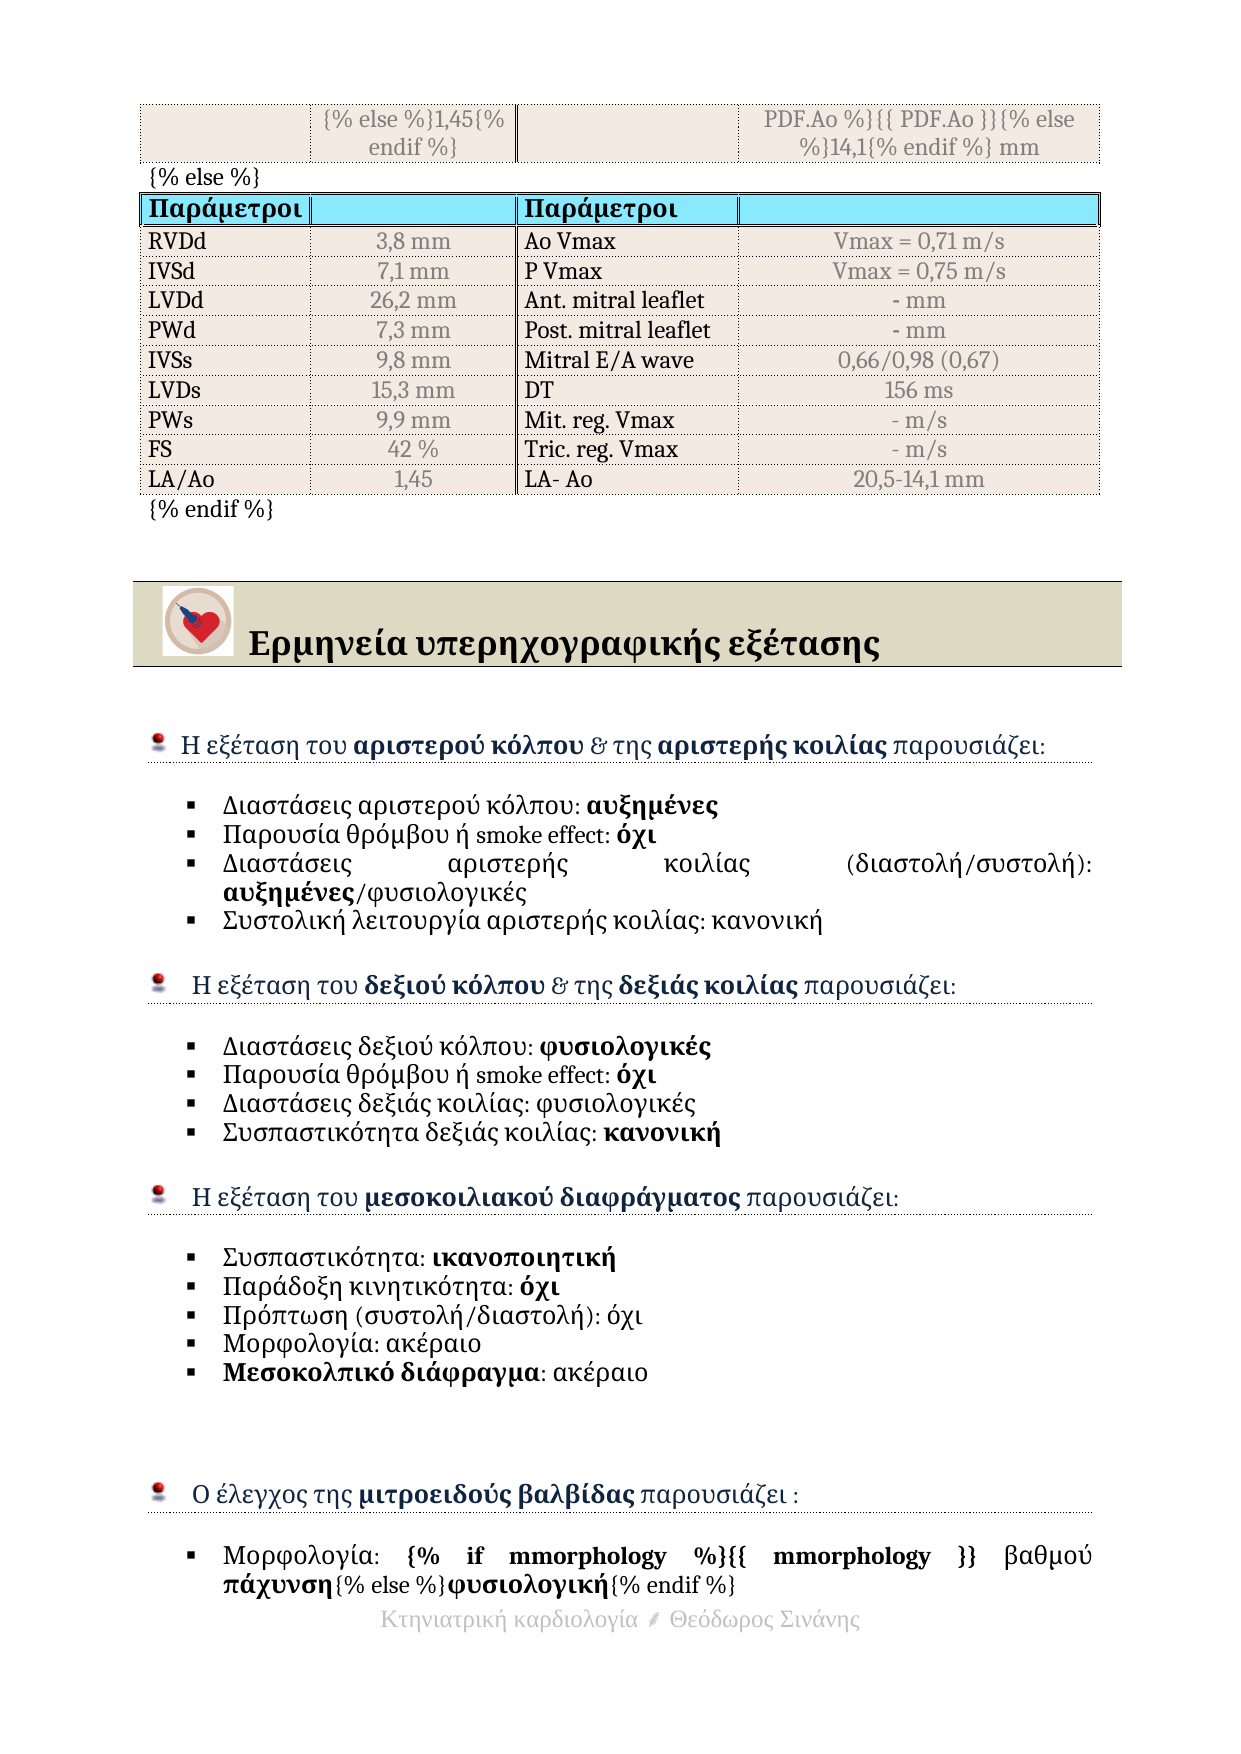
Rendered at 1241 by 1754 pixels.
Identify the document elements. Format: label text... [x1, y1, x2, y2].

table_header Παράμετροι [517, 195, 738, 224]
table_cell DT [518, 375, 738, 404]
picture [147, 964, 170, 995]
table_cell 1,45 [310, 464, 515, 494]
table_cell FS [140, 434, 310, 464]
table_cell Mitral E/A wave [518, 345, 738, 375]
picture [147, 724, 170, 754]
list Διαστάσεις δεξιού κόλπου: φυσιολογικές [185, 1032, 1092, 1061]
table_cell Mit. reg. Vmax [518, 405, 738, 434]
picture [147, 1474, 170, 1504]
list Διαστάσεις αριστερού κόλπου: αυξημένες [185, 792, 1092, 821]
list Μεσοκολπικό διάφραγμα: ακέραιο [185, 1359, 1092, 1388]
table_header [738, 195, 1098, 224]
table_cell Ant. mitral leaflet [518, 285, 738, 315]
table_cell 9,8 mm [310, 345, 515, 375]
table_cell RVDd [140, 224, 310, 256]
picture [147, 1176, 170, 1206]
table_cell 3,8 mm [310, 227, 515, 256]
list Πρόπτωση (συστολή/διαστολή): όχι [185, 1302, 1092, 1330]
list Μορφολογία: ακέραιο [185, 1330, 1092, 1359]
text Ο έλεγχος της μιτροειδούς βαλβίδας παρουσιάζει : [148, 1474, 1092, 1513]
table_cell 20,5-14,1 mm [738, 464, 1100, 494]
list Συσπαστικότητα: ικανοποιητική [185, 1244, 1092, 1273]
table_cell PWs [140, 405, 310, 434]
table_cell LVDd [140, 285, 310, 315]
picture [162, 586, 234, 656]
subtitle Ερμηνεία υπερηχογραφικής εξέτασης [133, 582, 1122, 666]
table_header [310, 193, 517, 224]
table_cell IVSs [140, 345, 310, 375]
list Διαστάσεις δεξιάς κοιλίας: φυσιολογικές [185, 1090, 1092, 1119]
list Παρουσία θρόμβου ή smoke effect: όχι [185, 1061, 1092, 1090]
table_cell 156 ms [738, 375, 1100, 404]
list Διαστάσεις αριστερής κοιλίας (διαστολή/συστολή): αυξημένες/φυσιολογικές [185, 850, 1092, 907]
list Συστολική λειτουργία αριστερής κοιλίας: κανονική [185, 907, 1092, 936]
table_cell 15,3 mm [310, 375, 515, 404]
table_cell LA- Ao [518, 104, 738, 162]
table_cell 7,1 mm [310, 256, 515, 285]
table_cell 9,9 mm [310, 405, 515, 434]
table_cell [310, 104, 515, 162]
list Συσπαστικότητα δεξιάς κοιλίας: κανονική [185, 1119, 1092, 1147]
table_cell Vmax = 0,71 m/s [738, 224, 1100, 256]
text {% else %} [148, 163, 1092, 192]
table_cell - m/s [738, 405, 1100, 434]
table_cell 26,2 mm [310, 285, 515, 315]
list Παρουσία θρόμβου ή smoke effect: όχι [185, 821, 1092, 850]
table_cell LA/Ao [140, 464, 310, 494]
table_cell IVSd [140, 256, 310, 285]
text {% endif %} [148, 495, 1092, 524]
table_cell Post. mitral leaflet [518, 315, 738, 345]
table_cell P Vmax [518, 256, 738, 285]
table_cell PWd [140, 315, 310, 345]
table_cell - m/s [738, 434, 1100, 464]
table_cell LA- Ao [518, 464, 738, 494]
text Η εξέταση του δεξιού κόλπου & της δεξιάς κοιλίας παρουσιάζει: [148, 965, 1092, 1004]
table_cell LVDs [140, 375, 310, 404]
table_cell - mm [738, 315, 1100, 345]
table_cell 42 % [310, 434, 515, 464]
text Η εξέταση του μεσοκοιλιακού διαφράγματος παρουσιάζει: [148, 1176, 1092, 1215]
table_cell Ao Vmax [518, 227, 738, 256]
list Μορφολογία: {% if mmorphology %}{{ mmorphology }} βαθμού πάχυνση{% else %}φυσιολογική{% endif %} [185, 1542, 1092, 1599]
table_header Παράμετροι [142, 195, 310, 224]
table_cell 7,3 mm [310, 315, 515, 345]
table_cell Vmax = 0,75 m/s [738, 256, 1100, 285]
table_cell - mm [738, 285, 1100, 315]
table_cell LA/Ao [140, 104, 310, 162]
table_cell Tric. reg. Vmax [518, 434, 738, 464]
table_cell 0,66/0,98 (0,67) [738, 345, 1100, 375]
list Παράδοξη κινητικότητα: όχι [185, 1273, 1092, 1302]
text Η εξέταση του αριστερού κόλπου & της αριστερής κοιλίας παρουσιάζει: [148, 724, 1092, 763]
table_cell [738, 104, 1100, 162]
